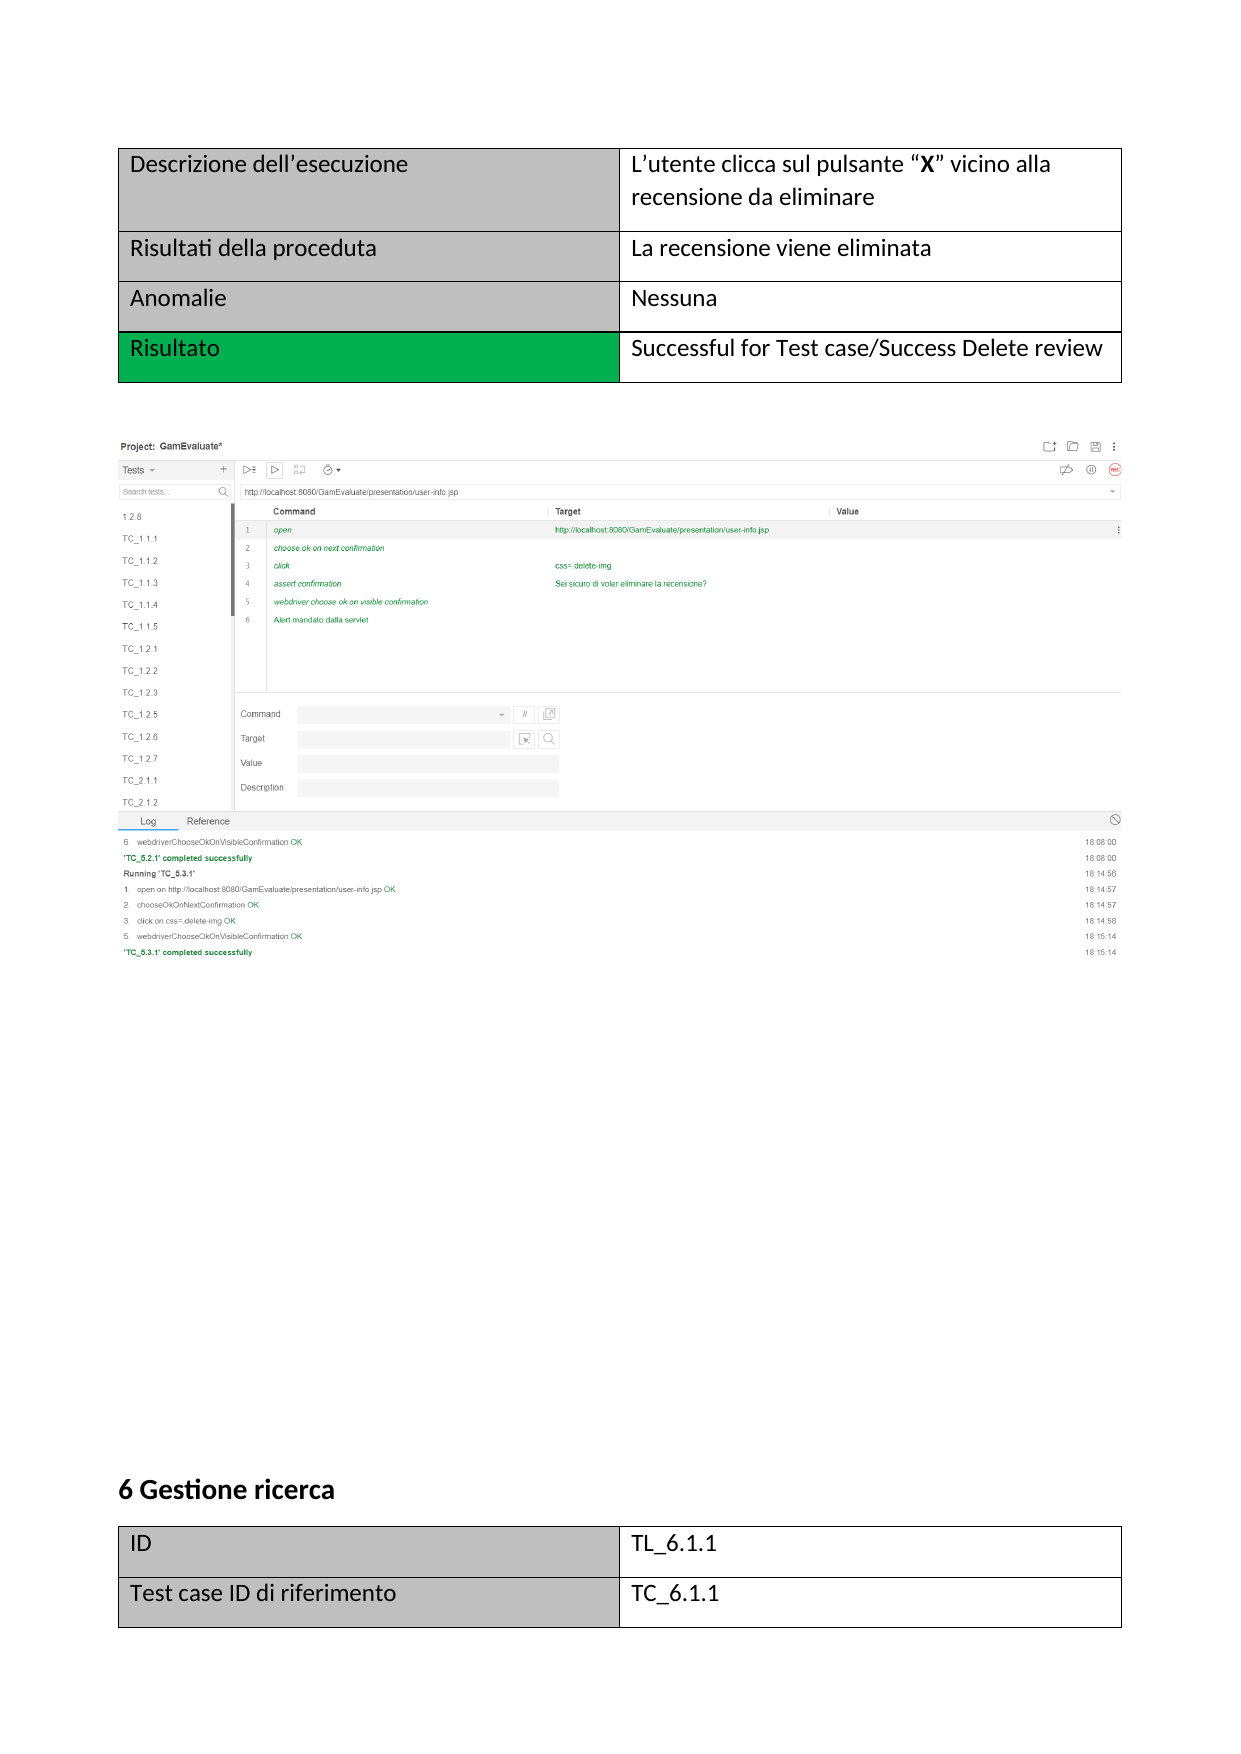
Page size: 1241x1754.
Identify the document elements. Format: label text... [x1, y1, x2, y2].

table_cell La recensione viene eliminata [620, 232, 1121, 281]
table_cell Test case ID di riferimento [119, 1578, 619, 1627]
table_cell Descrizione dell’esecuzione [119, 149, 619, 231]
table_cell Risultati della proceduta [119, 232, 619, 281]
table_cell TC_6.1.1 [620, 1578, 1121, 1627]
table_cell Anomalie [119, 282, 619, 331]
table_cell Nessuna [620, 282, 1121, 331]
table_cell L’utente clicca sul pulsante “X” vicino alla recensione da eliminare [620, 149, 1121, 231]
text 6 Gestione ricerca [118, 1471, 1122, 1507]
table_cell Successful for Test case/Success Delete review [620, 333, 1121, 382]
picture [118, 437, 1122, 957]
table_header TL_6.1.1 [620, 1527, 1121, 1577]
table_cell Risultato [119, 333, 619, 382]
table_header ID [119, 1527, 619, 1577]
